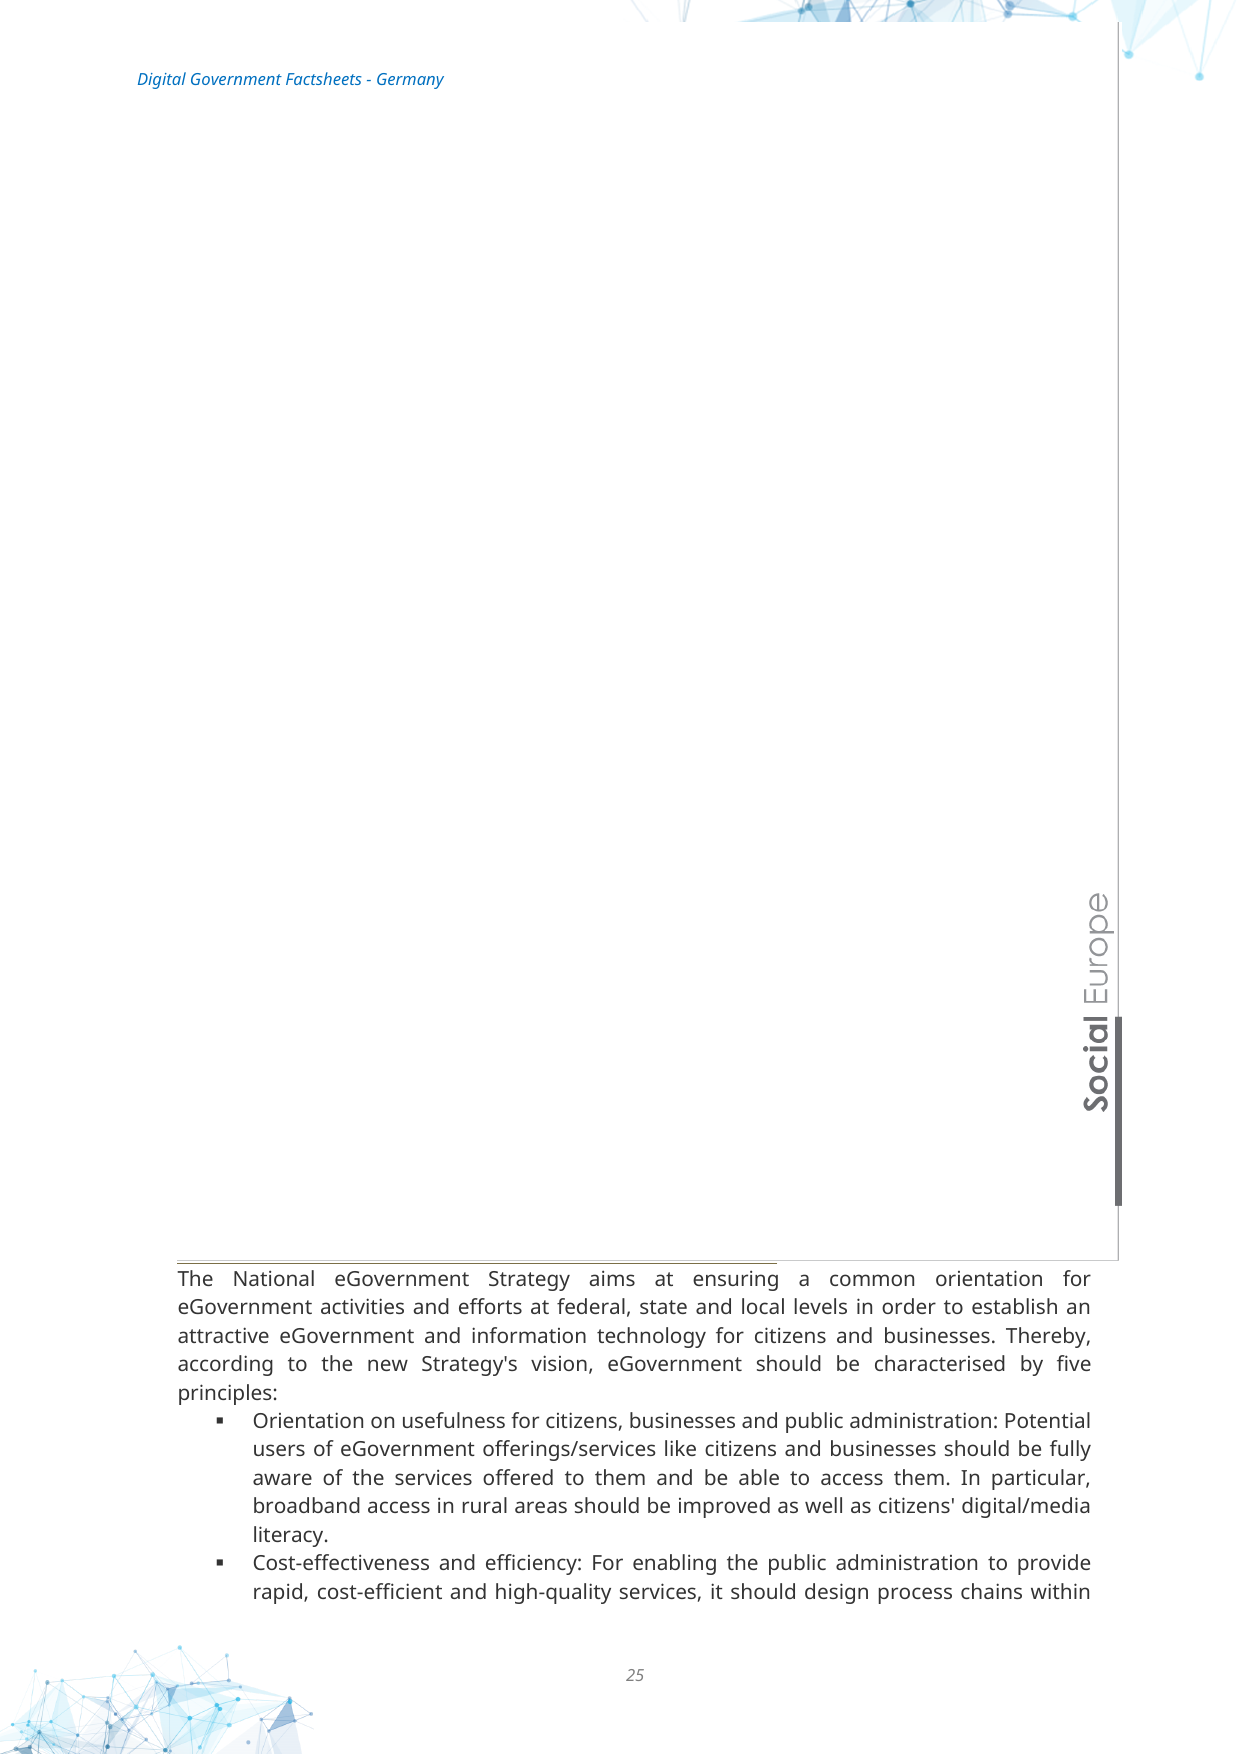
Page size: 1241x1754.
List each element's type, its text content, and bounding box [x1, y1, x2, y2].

text The National eGovernment Strategy aims at ensuring a common orientation for eGovernment activities and efforts at federal, state and local levels in order to establish an attractive eGovernment and information technology for citizens and businesses. Thereby, according to the new Strategy's vision, eGovernment should be characterised by five principles: [177, 1264, 1092, 1406]
picture [177, 22, 1122, 1261]
list Orientation on usefulness for citizens, businesses and public administration: Potential users of eGovernment offerings/services like citizens and businesses should be fully aware of the services offered to them and be able to access them. In particular, broadband access in rural areas should be improved as well as citizens' digital/media literacy. [215, 1406, 1092, 1548]
list Cost-effectiveness and efficiency: For enabling the public administration to provide rapid, cost-efficient and high-quality services, it should design process chains within the public administration, which should be supported by electronic means, following a customer-centric approach. The various processes will be digitised to the most possible extent, while the Federal Government and the States will put the appropriate legal, organisational and technical instruments in place for ensuring the mandatory use of digital technologies. [215, 1548, 1092, 1605]
